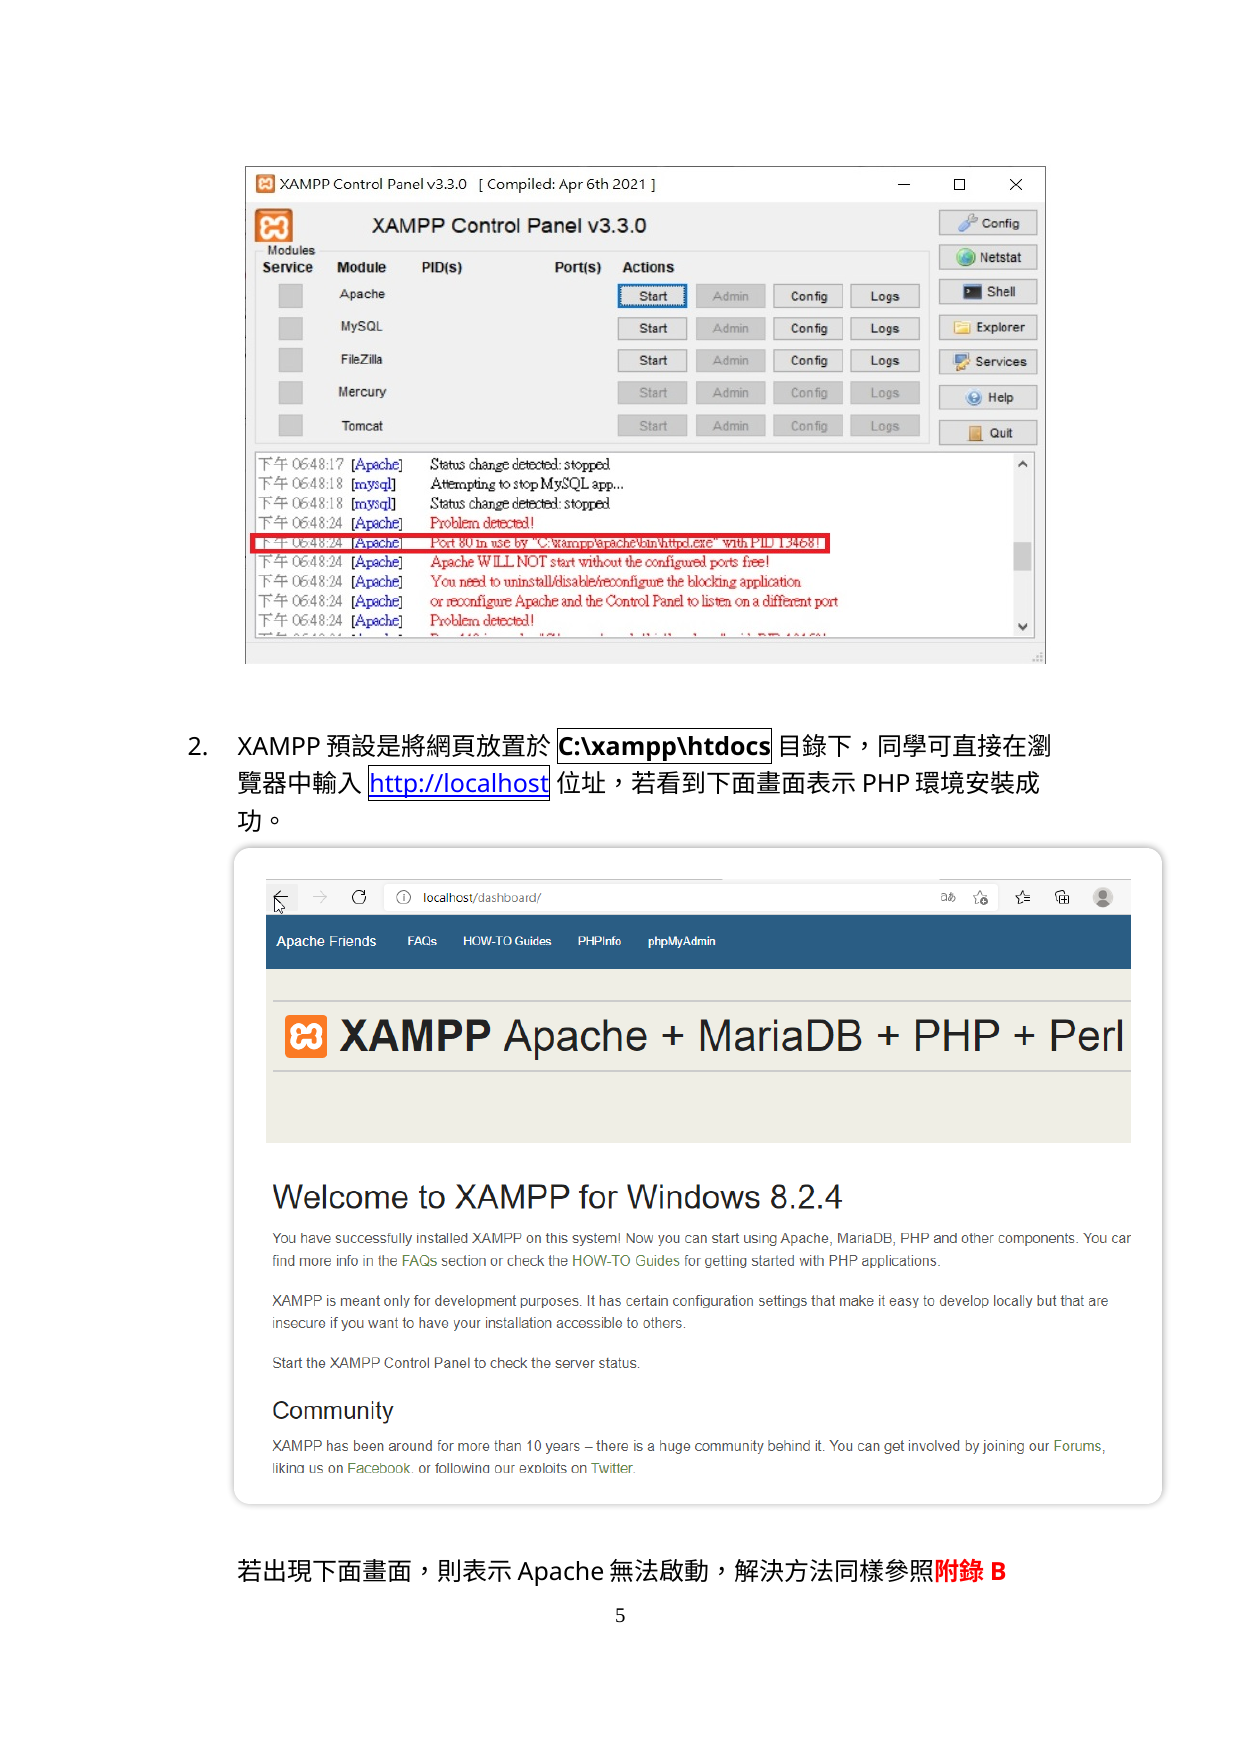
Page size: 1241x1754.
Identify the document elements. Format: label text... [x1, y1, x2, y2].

picture [266, 879, 1131, 1473]
picture [239, 163, 1051, 665]
text 若出現下面畫面，則表示Apache無法啟動，解決方法同樣參照附錄B [237, 1551, 1053, 1589]
